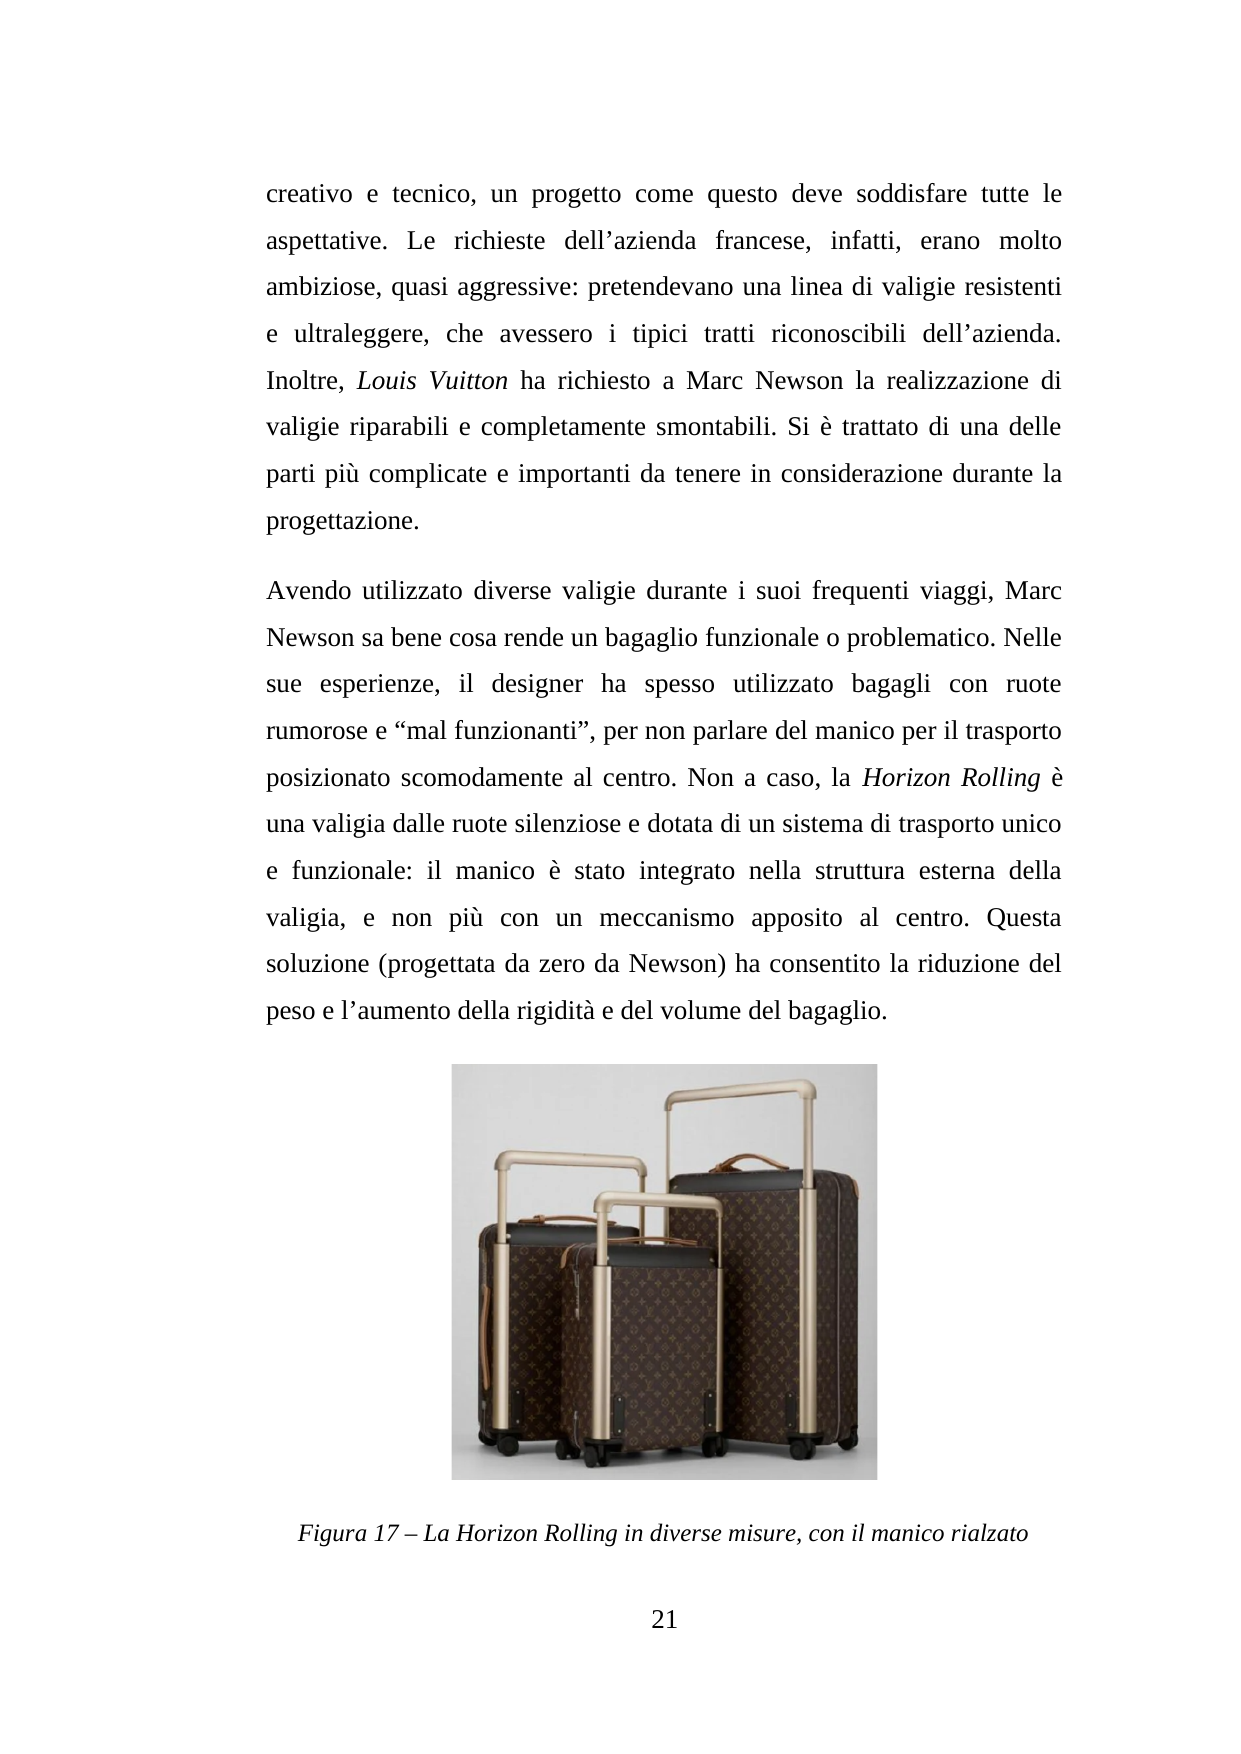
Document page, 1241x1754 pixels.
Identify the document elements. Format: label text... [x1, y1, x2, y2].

text Avendo utilizzato diverse valigie durante i suoi frequenti viaggi, Marc Newson sa bene cosa rende un bagaglio funzionale o problematico. Nelle sue esperienze, il designer ha spesso utilizzato bagagli con ruote rumorose e “mal funzionanti”, per non parlare del manico per il trasporto posizionato scomodamente al centro. Non a caso, la Horizon Rolling è una valigia dalle ruote silenziose e dotata di un sistema di trasporto unico e funzionale: il manico è stato integrato nella struttura esterna della valigia, e non più con un meccanismo apposito al centro. Questa soluzione (progettata da zero da Newson) ha consentito la riduzione del peso e l’aumento della rigidità e del volume del bagaglio. [266, 574, 1063, 1025]
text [266, 177, 1063, 535]
text Figura 17 – La Horizon Rolling in diverse misure, con il manico rialzato [266, 1518, 1063, 1547]
picture [451, 1064, 878, 1480]
